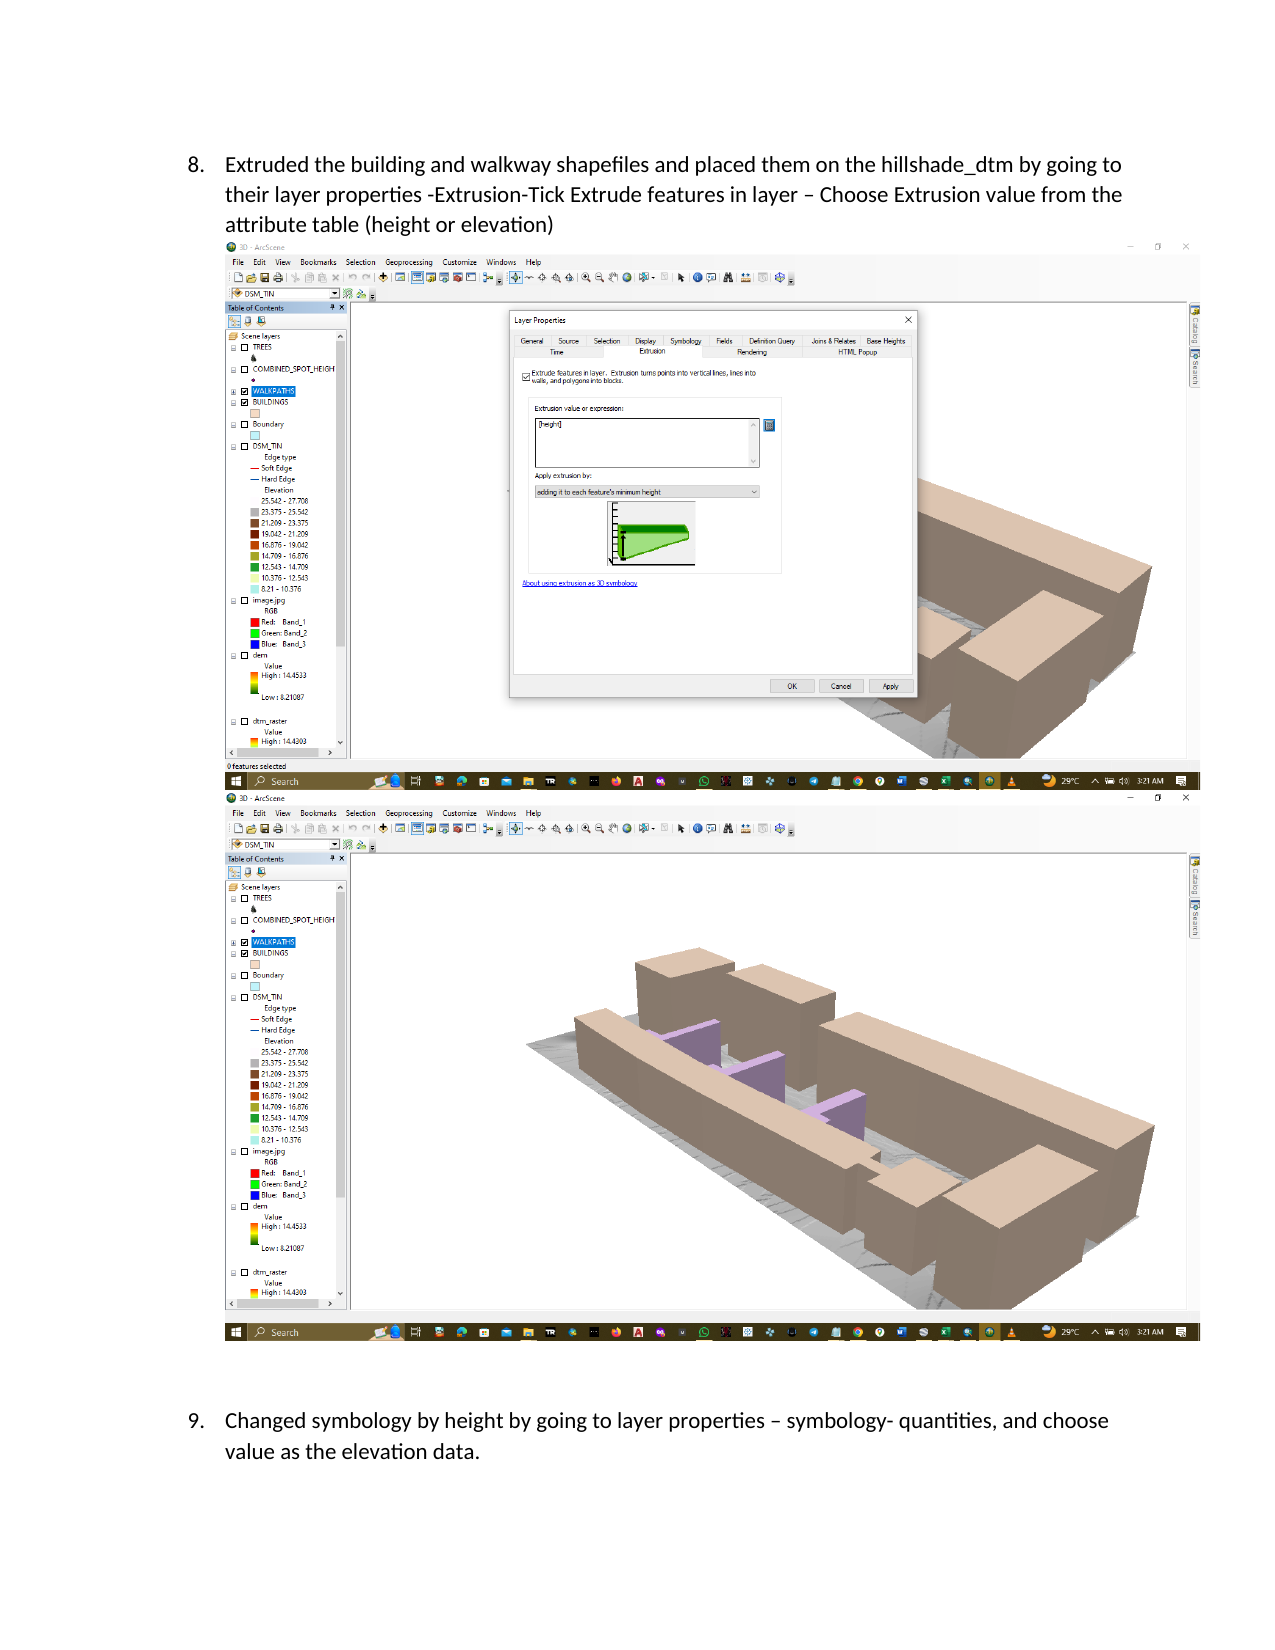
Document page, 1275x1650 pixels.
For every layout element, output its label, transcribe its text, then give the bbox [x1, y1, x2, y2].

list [187, 1407, 1125, 1465]
list Extruded the building and walkway shapefiles and placed them on the hillshade_dtm by going to their layer properties -Extrusion-Tick Extrude features in layer – Choose Extrusion value from the attribute table (height or elevation) [187, 150, 1125, 238]
picture [225, 791, 1200, 1341]
picture [225, 240, 1200, 790]
